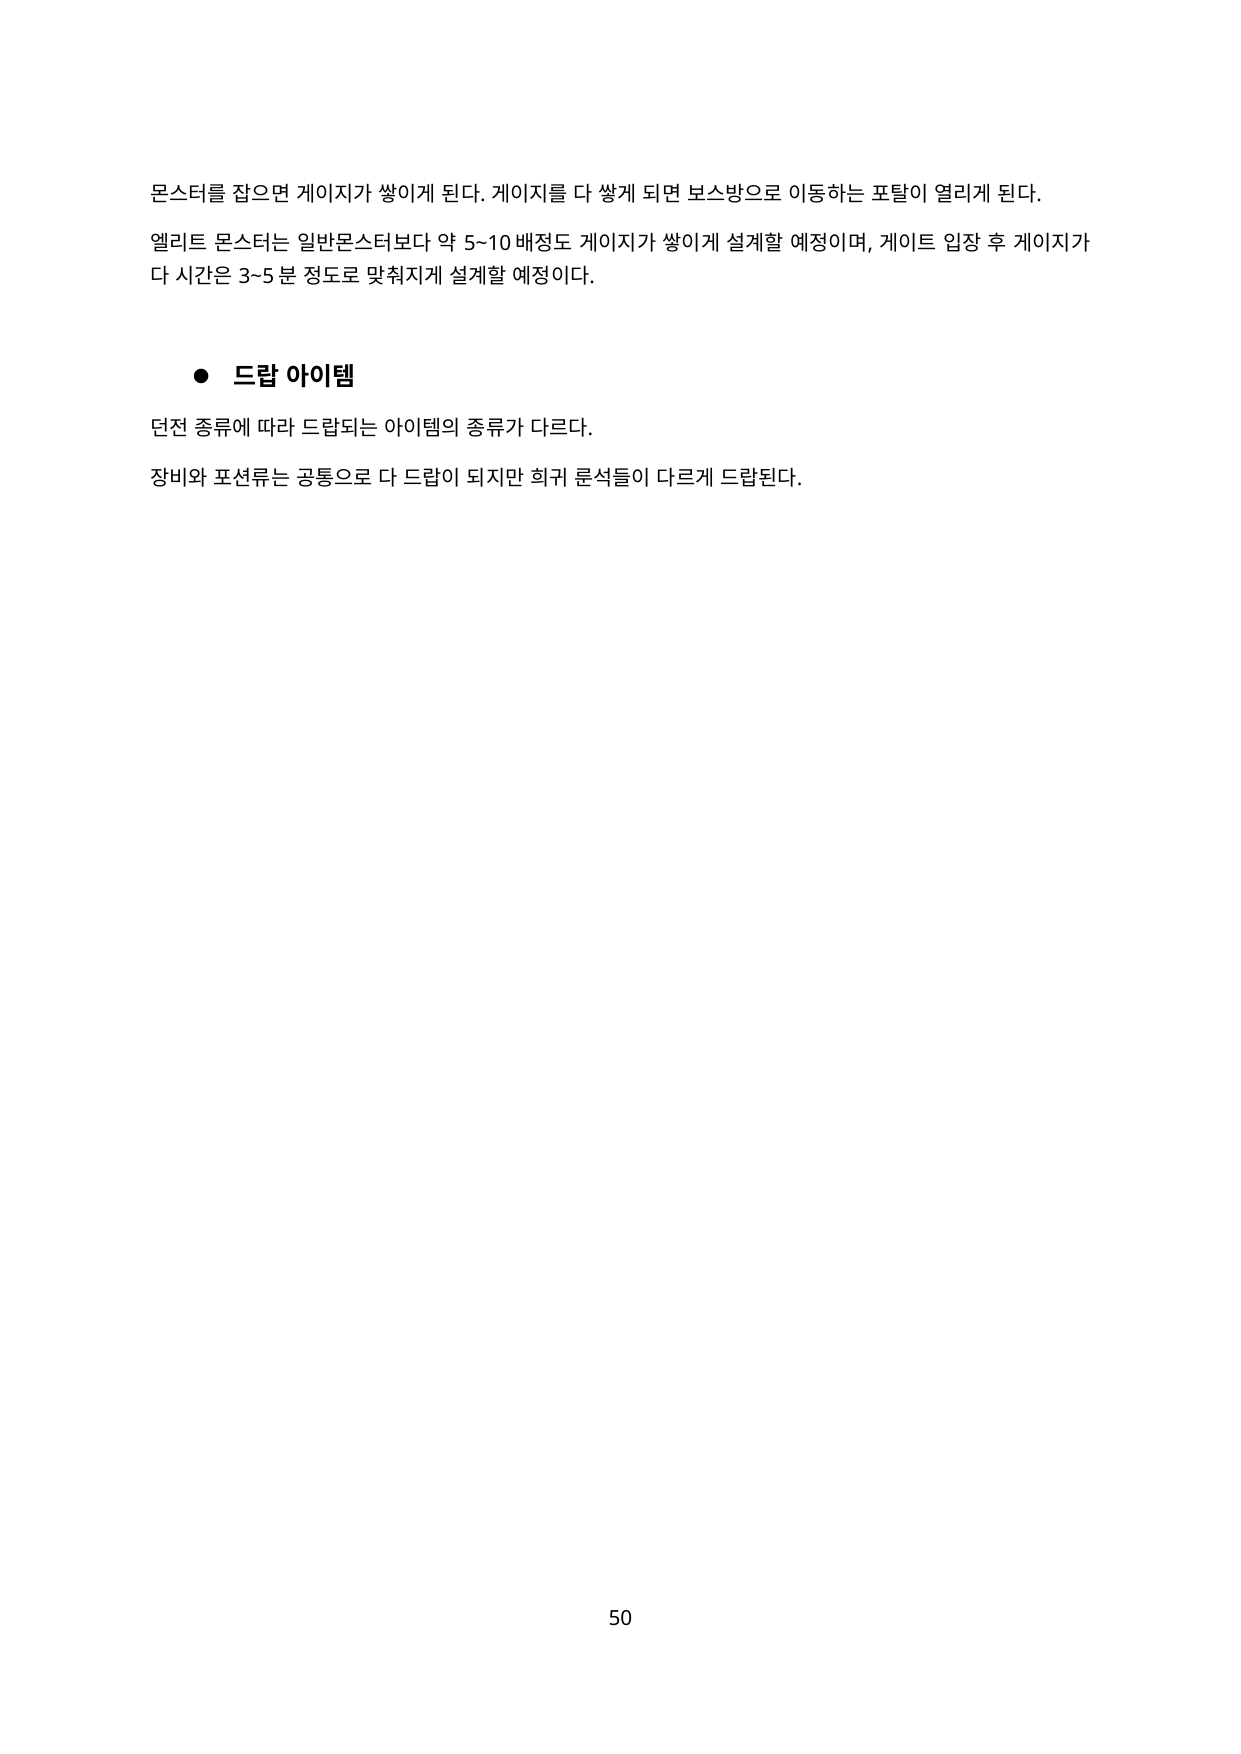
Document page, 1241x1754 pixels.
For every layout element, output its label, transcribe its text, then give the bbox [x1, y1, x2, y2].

text 던전 종류에 따라 드랍되는 아이템의 종류가 다르다. [150, 412, 1090, 442]
text 몬스터를 잡으면 게이지가 쌓이게 된다. 게이지를 다 쌓게 되면 보스방으로 이동하는 포탈이 열리게 된다. [150, 177, 1090, 207]
text 엘리트 몬스터는 일반몬스터보다 약 5~10배정도 게이지가 쌓이게 설계할 예정이며, 게이트 입장 후 게이지가 다 시간은 3~5분 정도로 맞춰지게 설계할 예정이다. [150, 227, 1090, 289]
list 드랍 아이템 [192, 356, 1090, 392]
text 장비와 포션류는 공통으로 다 드랍이 되지만 희귀 룬석들이 다르게 드랍된다. [150, 461, 1090, 491]
